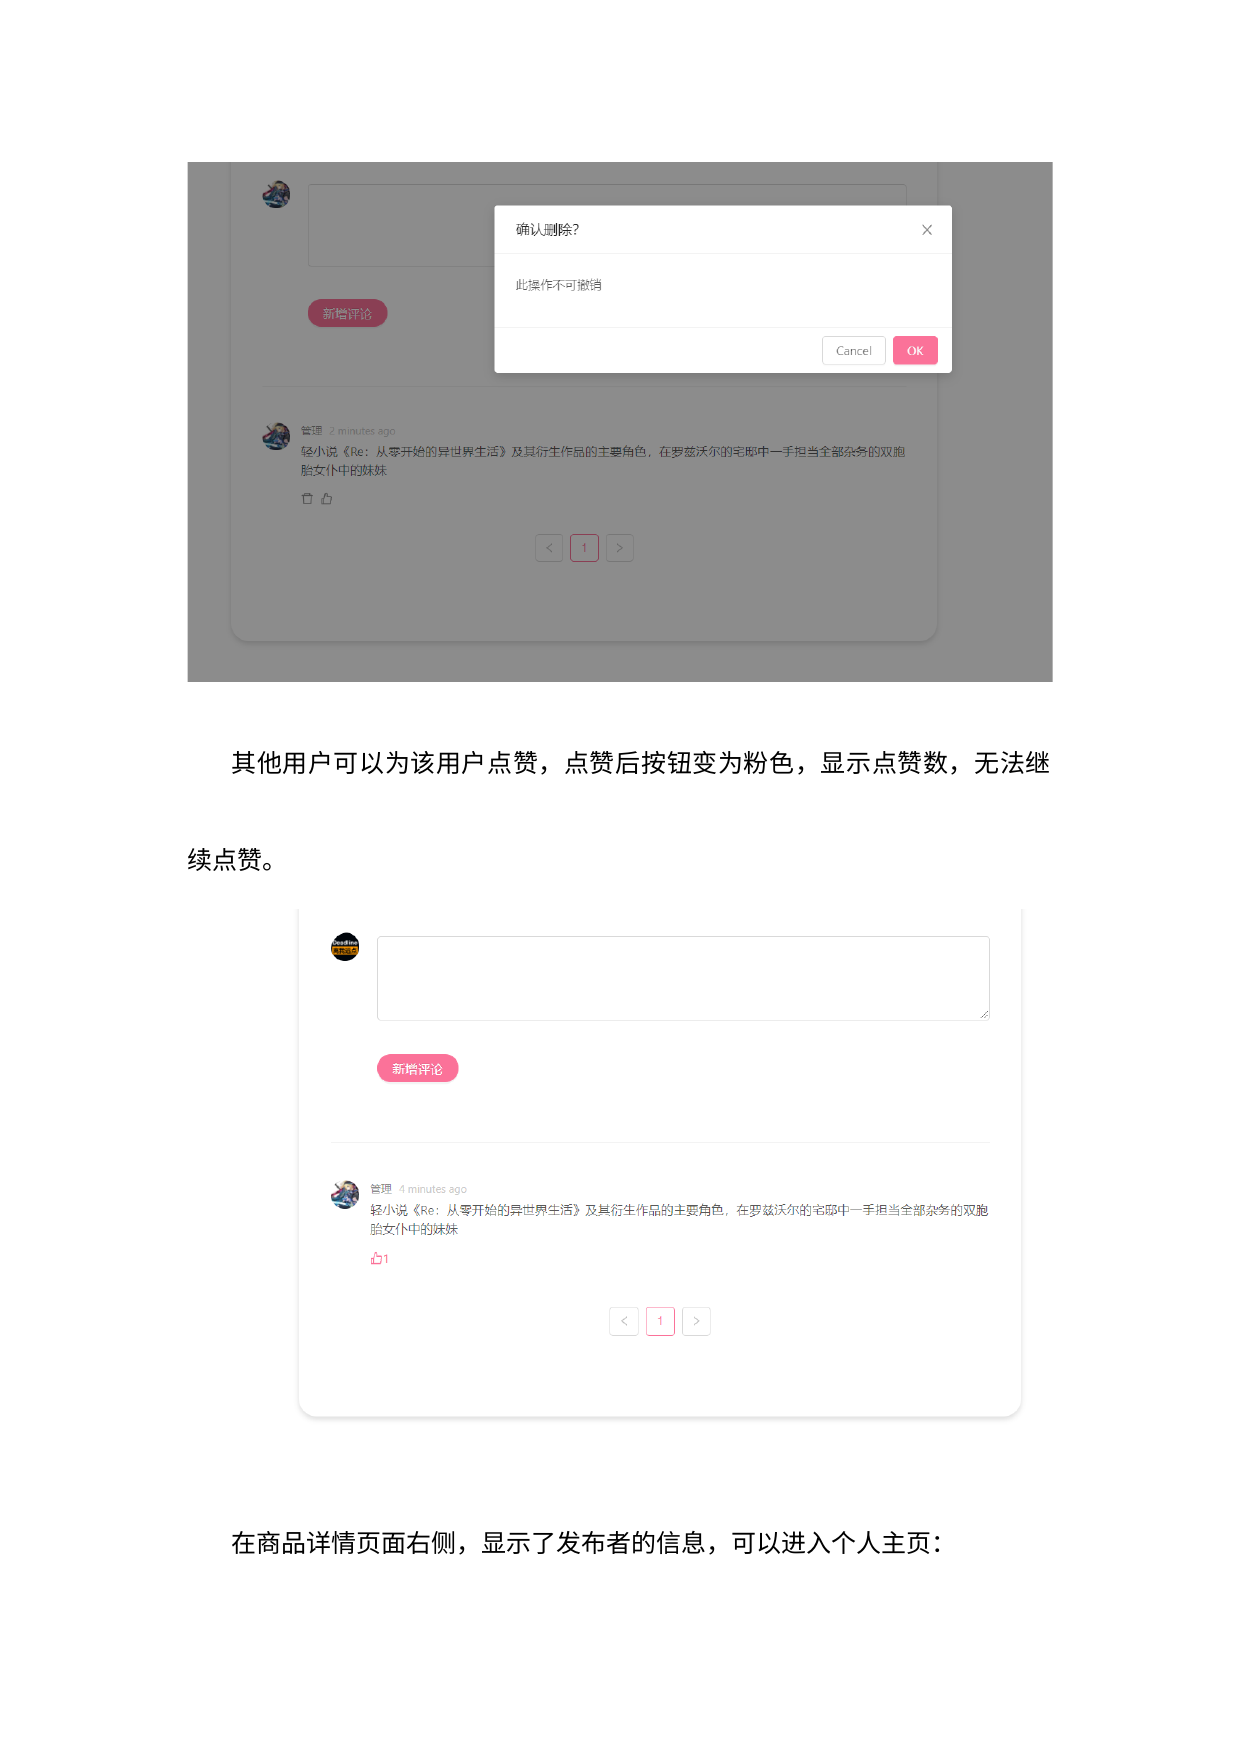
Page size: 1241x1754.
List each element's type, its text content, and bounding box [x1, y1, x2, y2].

text 在商品详情页面右侧，显示了发布者的信息，可以进入个人主页： [187, 1509, 1053, 1574]
picture [231, 909, 1097, 1475]
text 其他用户可以为该用户点赞，点赞后按钮变为粉色，显示点赞数，无法继续点赞。 [187, 729, 1053, 891]
picture [187, 162, 1053, 682]
